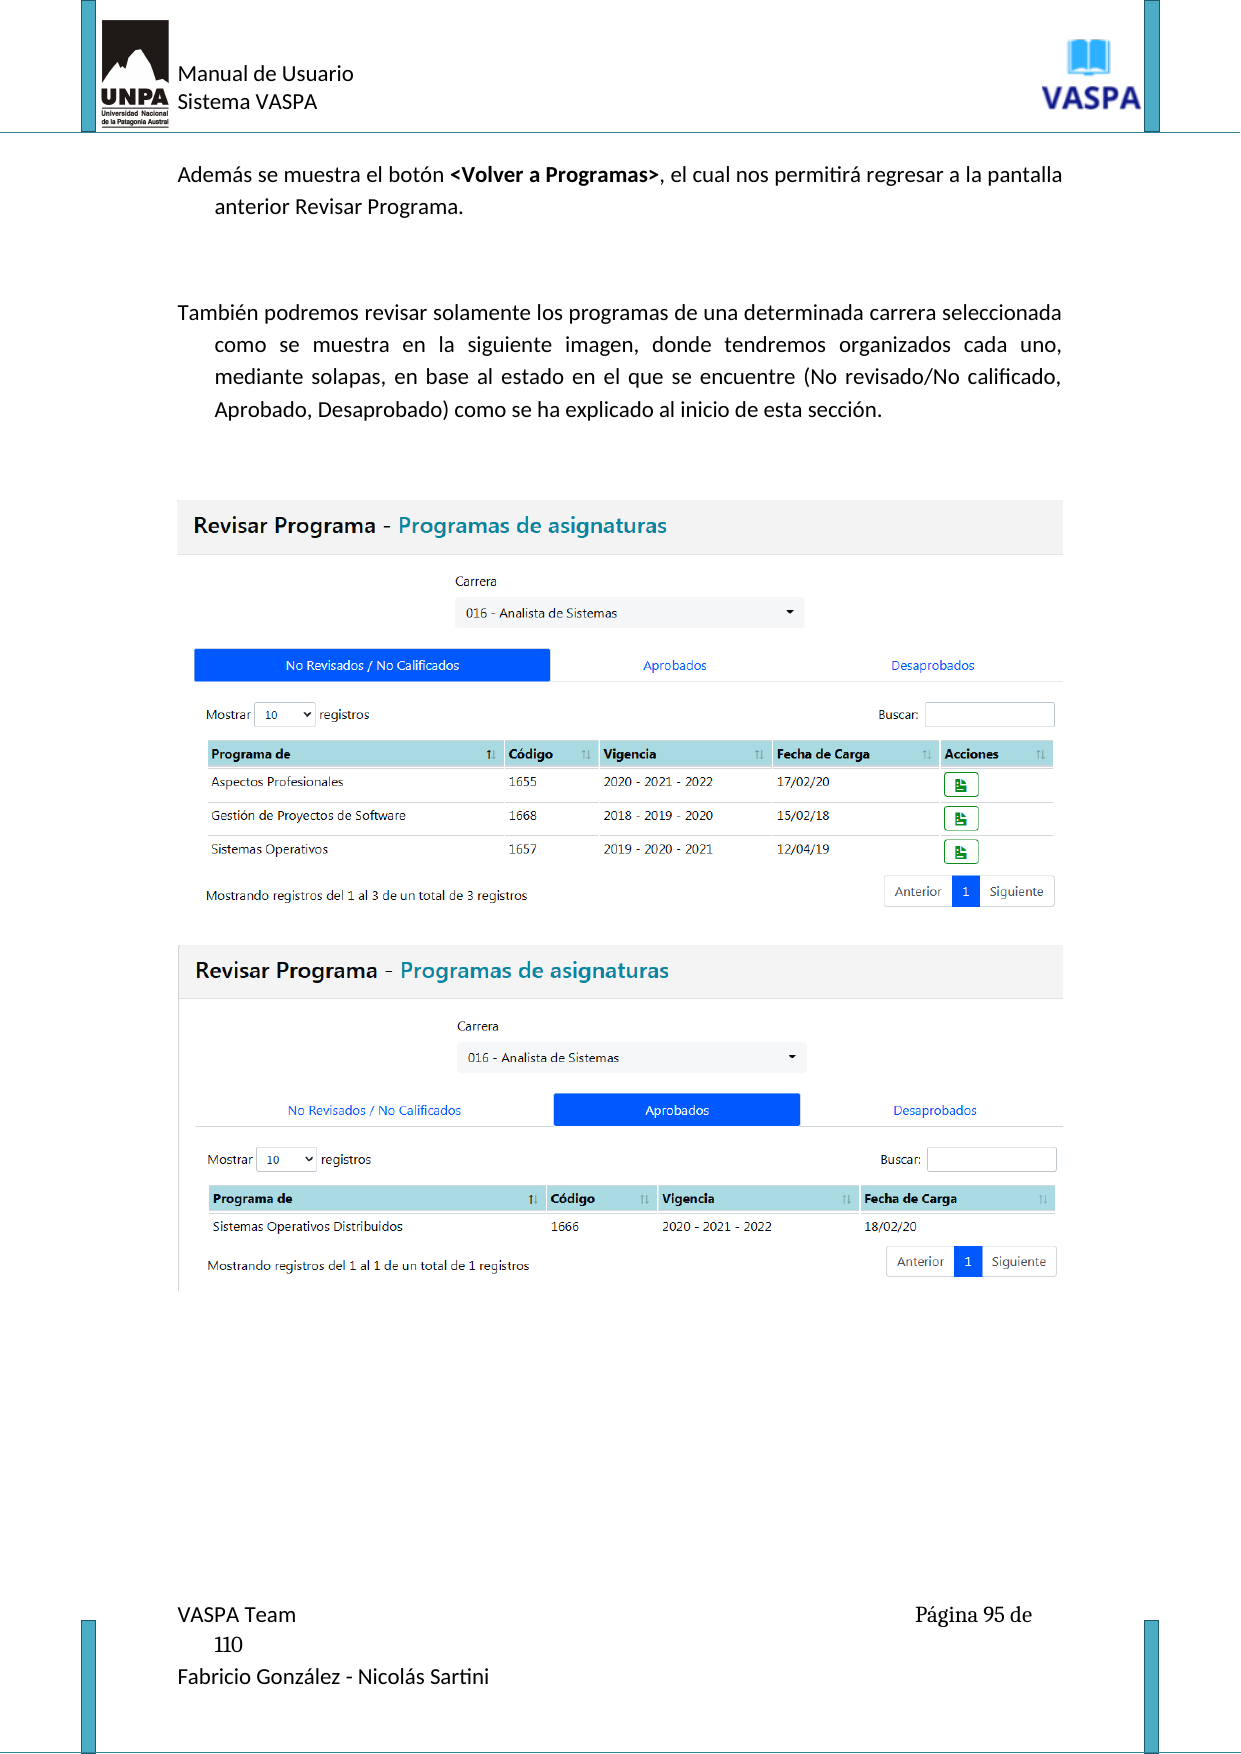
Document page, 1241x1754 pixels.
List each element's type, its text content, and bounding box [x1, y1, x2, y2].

text También podremos revisar solamente los programas de una determinada carrera seleccionada como se muestra en la siguiente imagen, donde tendremos organizados cada uno, mediante solapas, en base al estado en el que se encuentre (No revisado/No calificado, Aprobado, Desaprobado) como se ha explicado al inicio de esta sección. [177, 298, 1063, 423]
picture [1036, 19, 1146, 129]
picture [177, 500, 1063, 921]
picture [100, 18, 170, 129]
picture [177, 945, 1063, 1291]
text Además se muestra el botón <Volver a Programas>, el cual nos permitirá regresar a la pantalla anterior Revisar Programa. [177, 160, 1063, 220]
